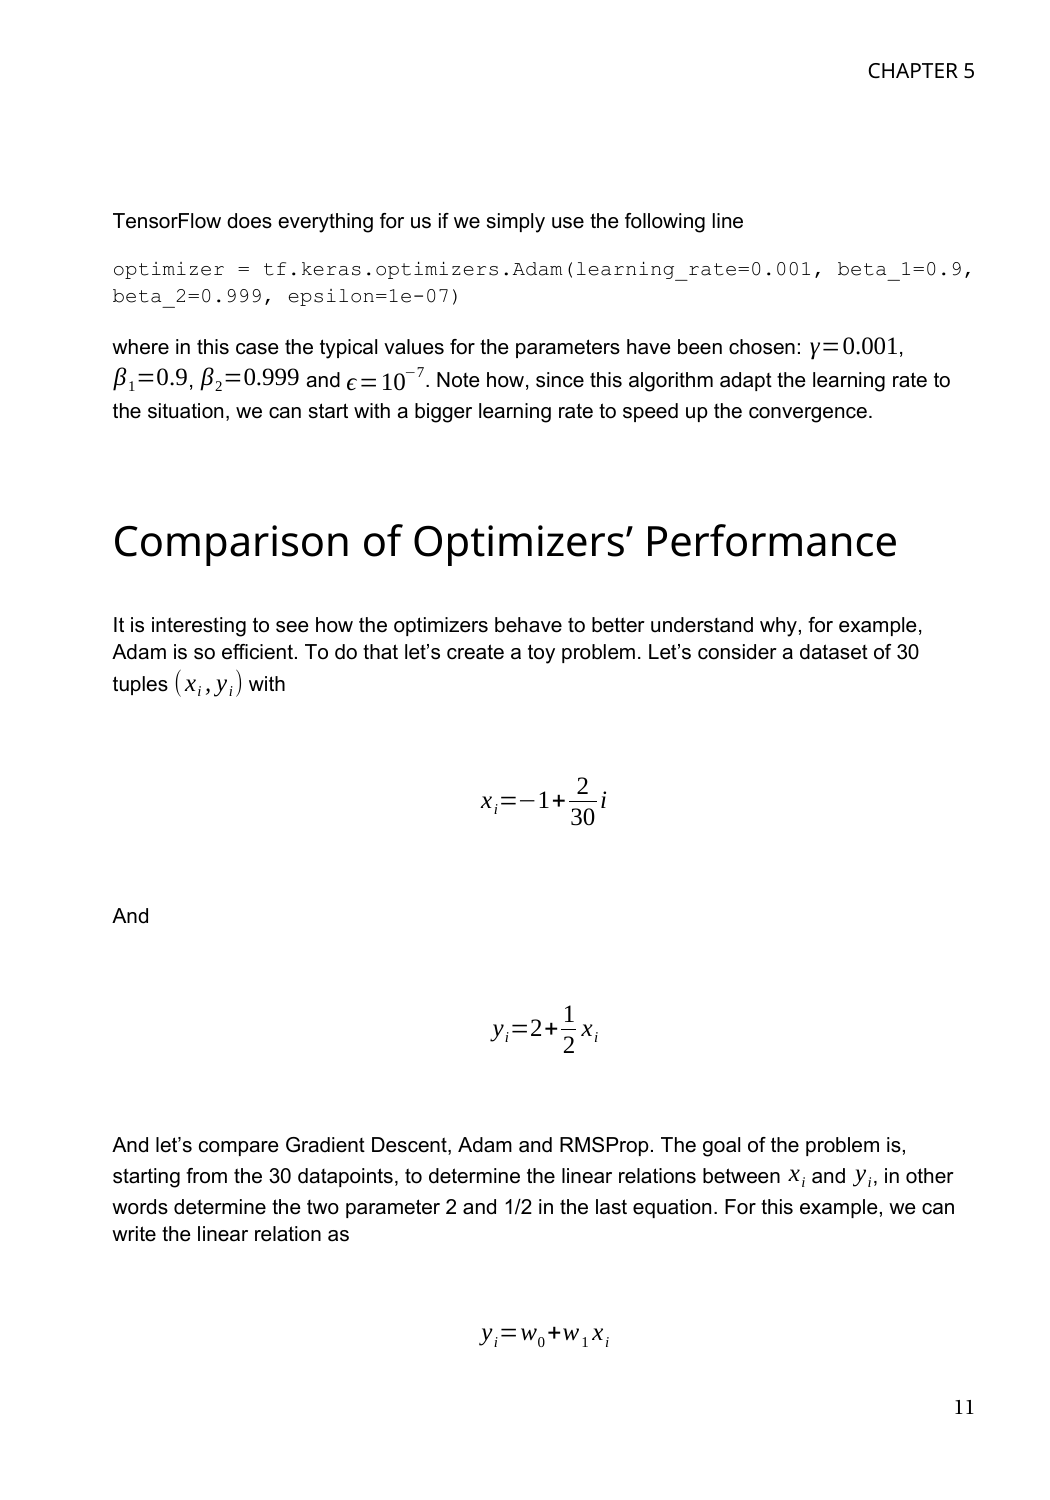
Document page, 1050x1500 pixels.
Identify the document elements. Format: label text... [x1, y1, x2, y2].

subtitle Comparison of Optimizers’ Performance [112, 512, 975, 569]
text It is interesting to see how the optimizers behave to better understand why, for example, Adam is so efficient. To do that let’s create a toy problem. Let’s consider a dataset of 30 tuples with [112, 613, 975, 700]
text optimizer = tf.keras.optimizers.Adam(learning_rate=0.001, beta_1=0.9, beta_2=0.999, epsilon=1e-07) [112, 257, 975, 308]
text where in this case the typical values for the parameters have been chosen: , , and . Note how, since this algorithm adapt the learning rate to the situation, we can start with a bigger learning rate to speed up the convergence. [112, 333, 975, 423]
text And [112, 904, 975, 928]
text And let’s compare Gradient Descent, Adam and RMSProp. The goal of the problem is, starting from the 30 datapoints, to determine the linear relations between and , in other words determine the two parameter 2 and 1/2 in the last equation. For this example, we can write the linear relation as [112, 1132, 975, 1246]
text TensorFlow does everything for us if we simply use the following line [112, 209, 975, 233]
